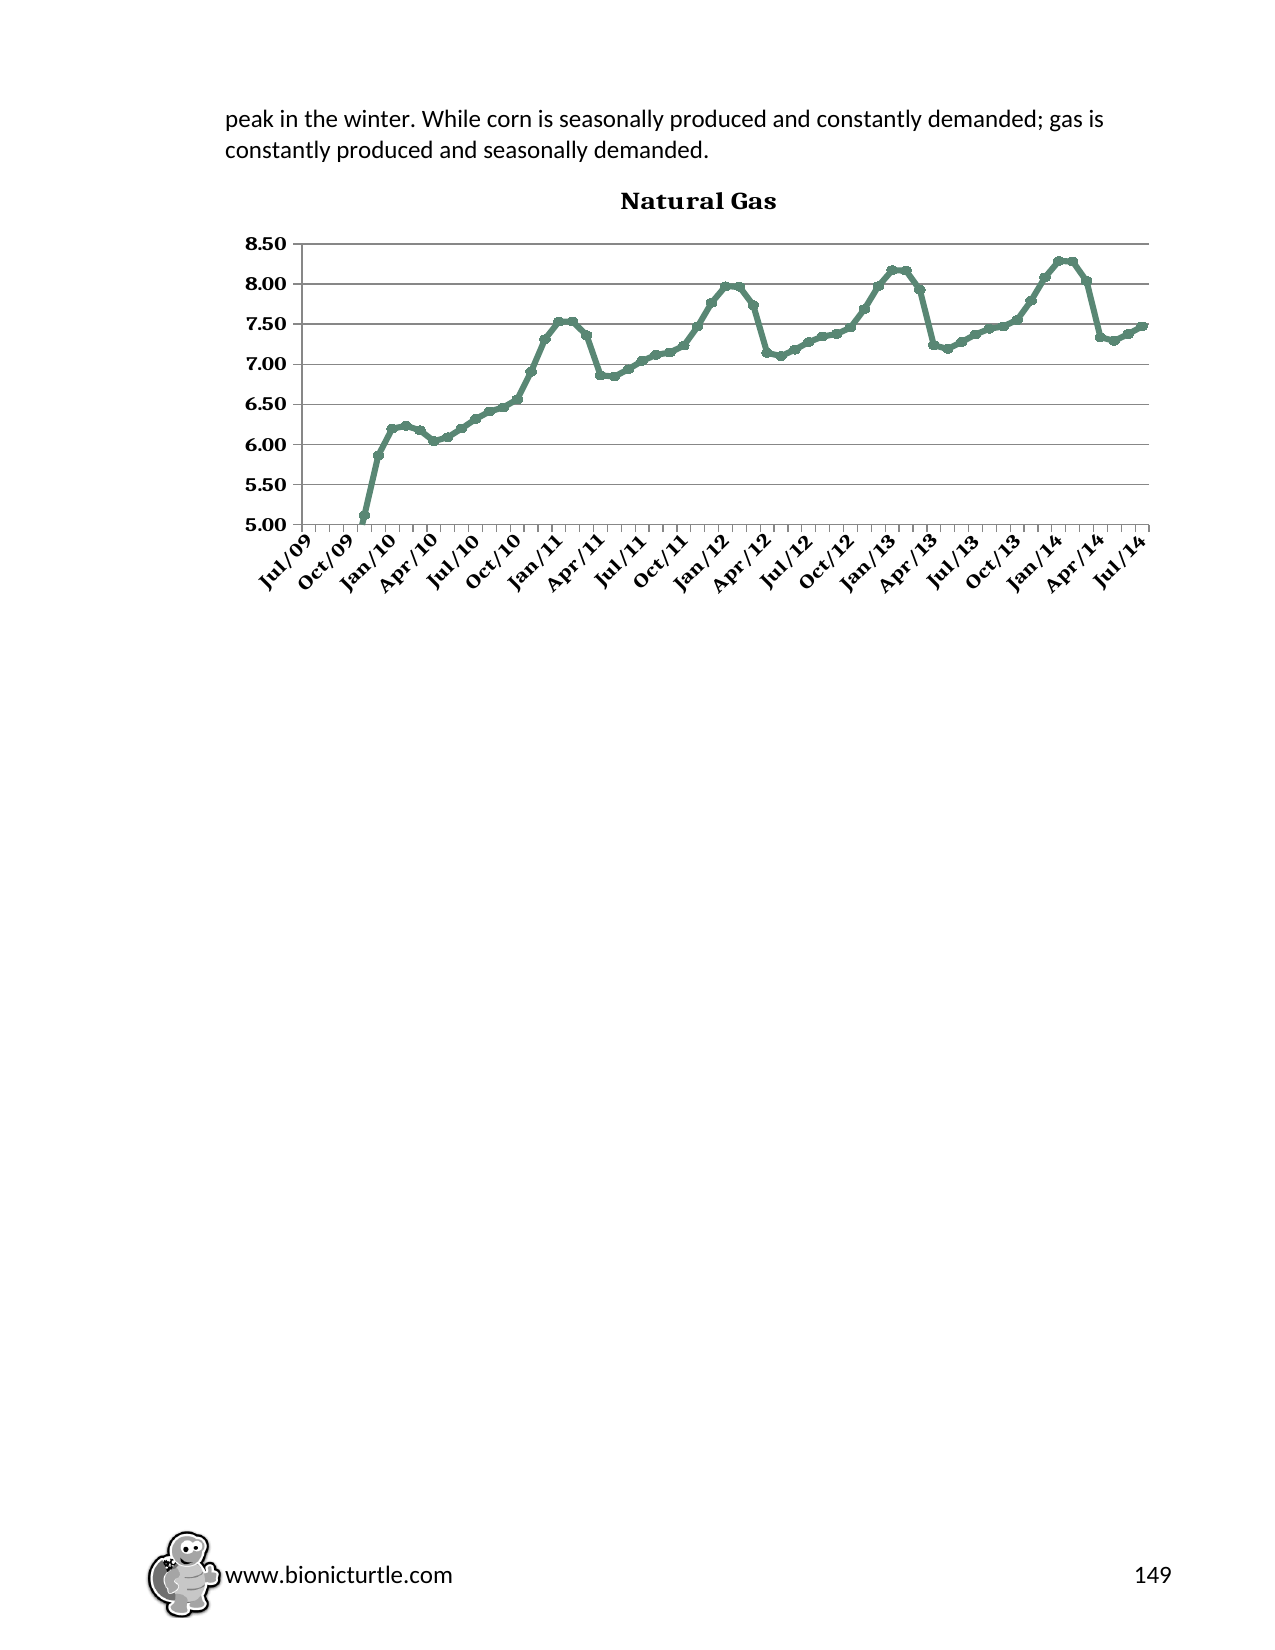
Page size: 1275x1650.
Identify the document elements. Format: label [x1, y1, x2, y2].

text [225, 103, 1172, 164]
